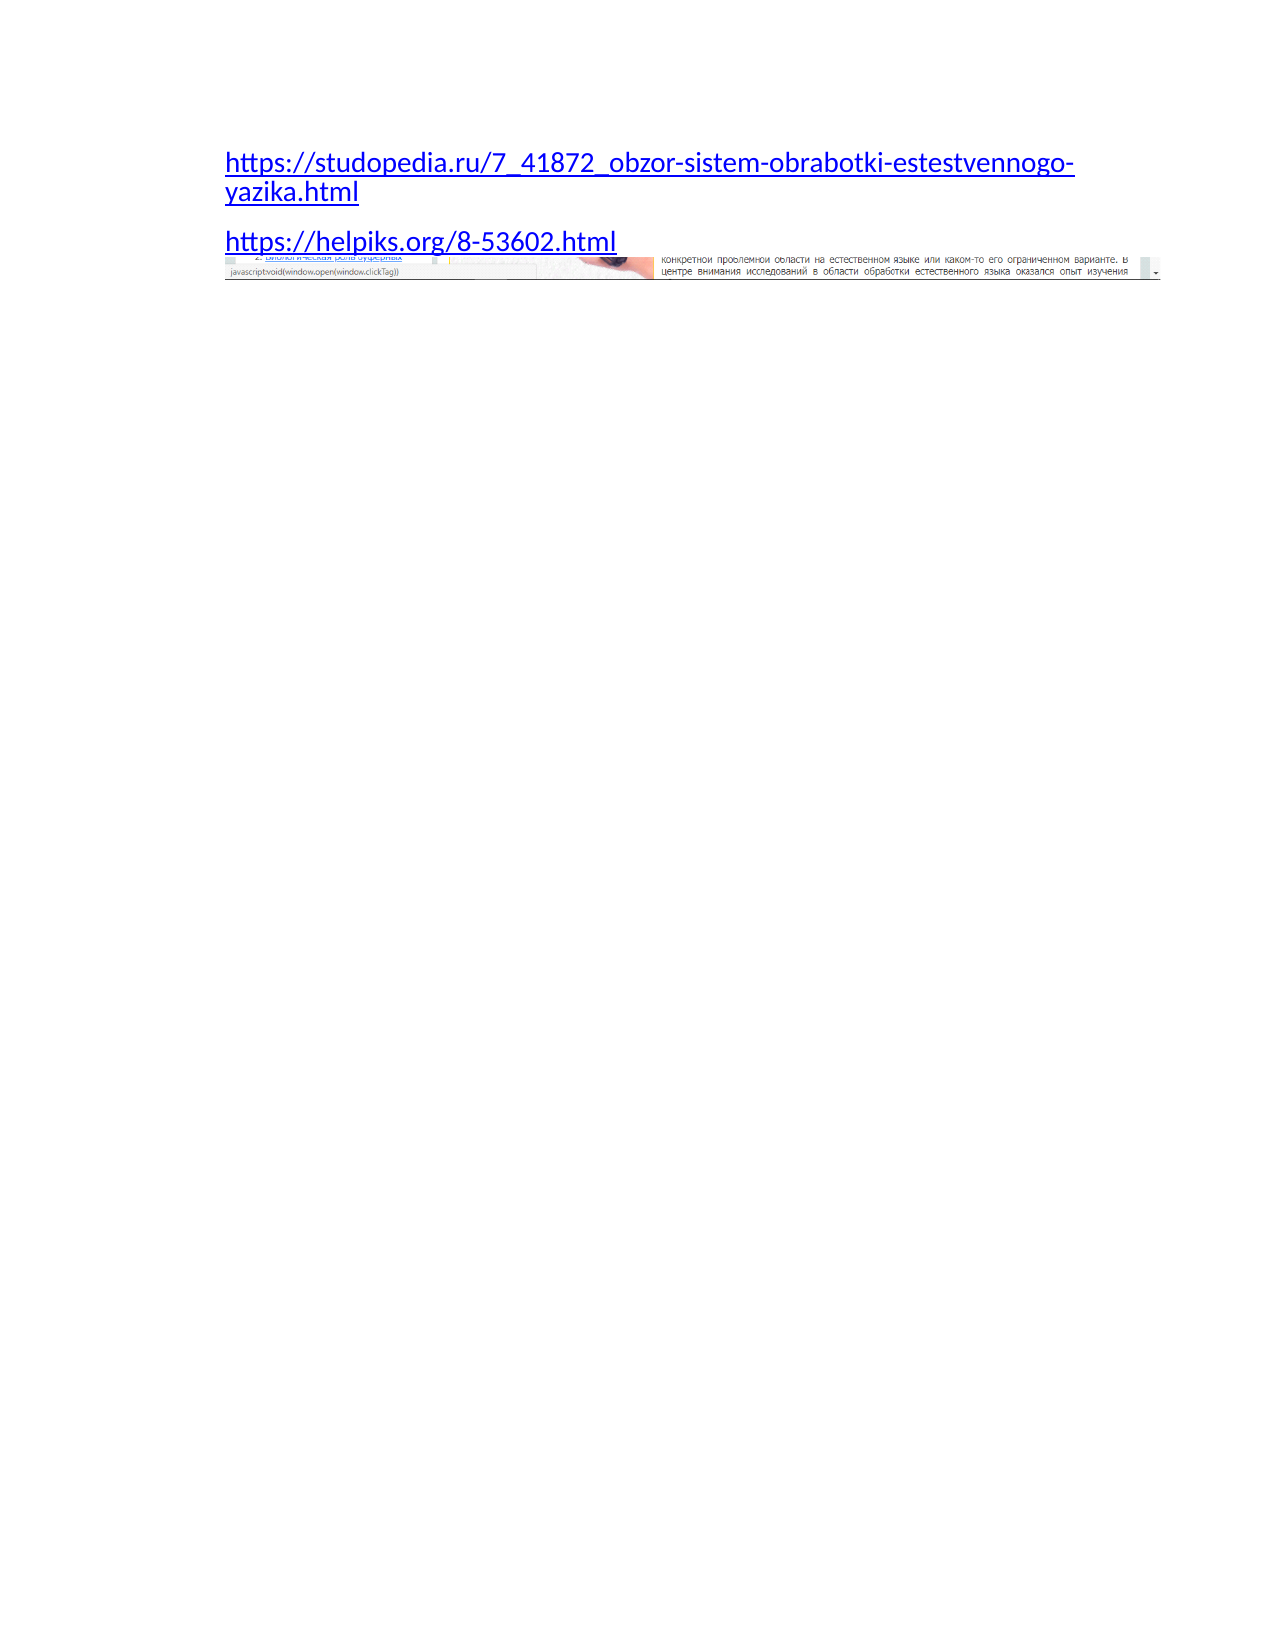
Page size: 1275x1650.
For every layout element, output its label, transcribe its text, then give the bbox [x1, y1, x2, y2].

text https://helpiks.org/8-53602.html [225, 228, 1125, 257]
text https://studopedia.ru/7_41872_obzor-sistem-obrabotki-estestvennogo-yazika.html [225, 150, 1125, 207]
